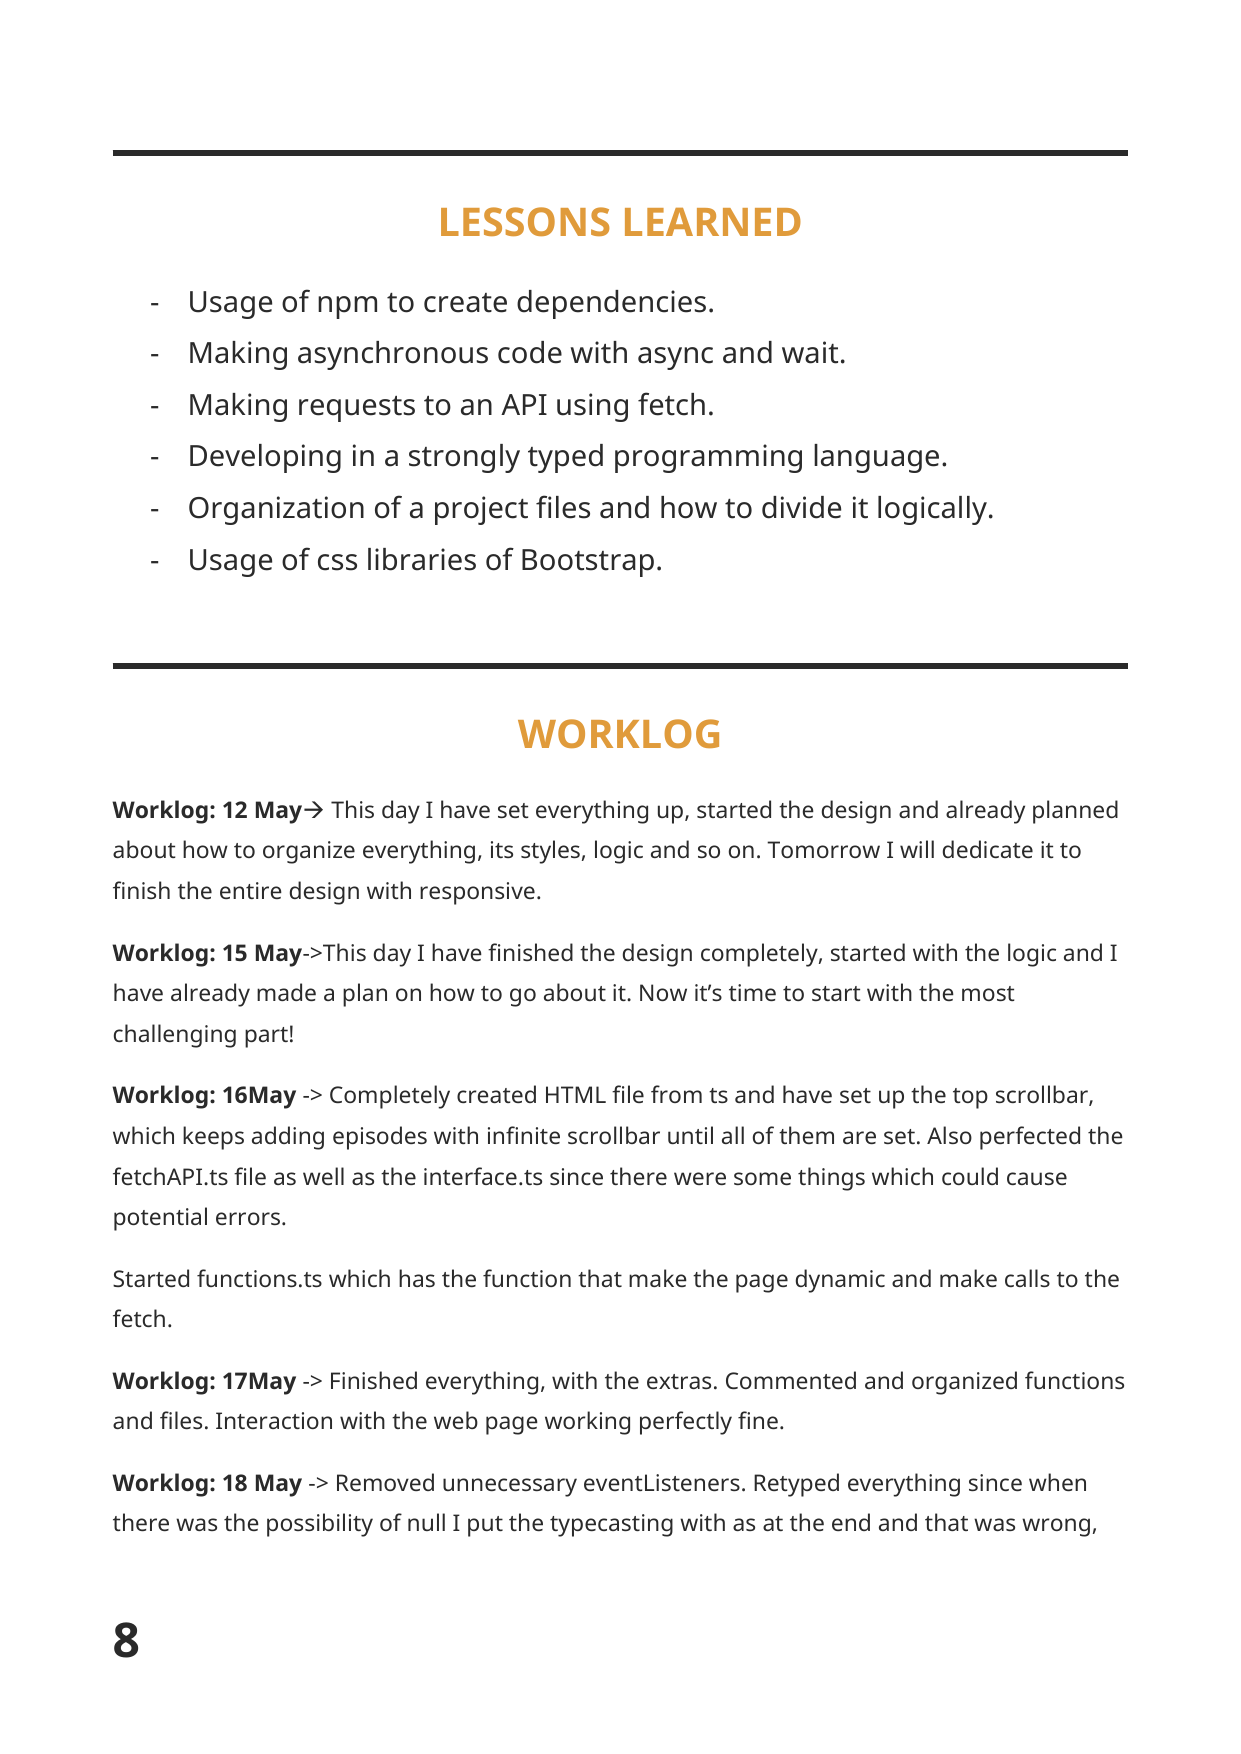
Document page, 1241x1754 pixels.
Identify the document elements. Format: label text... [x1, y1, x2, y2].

list Usage of npm to create dependencies. [150, 281, 1128, 321]
list Making requests to an API using fetch. [150, 384, 1128, 424]
list Usage of css libraries of Bootstrap. [150, 539, 1128, 578]
text Worklog: 17May -> Finished everything, with the extras. Commented and organized functions and files. Interaction with the web page working perfectly fine. [112, 1365, 1128, 1437]
subtitle WORKLOG [112, 664, 1128, 761]
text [112, 1467, 1128, 1539]
subtitle LESSONS LEARNED [112, 151, 1128, 248]
list Organization of a project files and how to divide it logically. [150, 487, 1128, 527]
text Worklog: 12 May This day I have set everything up, started the design and already planned about how to organize everything, its styles, logic and so on. Tomorrow I will dedicate it to finish the entire design with responsive. [112, 794, 1128, 906]
list Developing in a strongly typed programming language. [150, 436, 1128, 475]
text Started functions.ts which has the function that make the page dynamic and make calls to the fetch. [112, 1263, 1128, 1334]
text Worklog: 16May -> Completely created HTML file from ts and have set up the top scrollbar, which keeps adding episodes with infinite scrollbar until all of them are set. Also perfected the fetchAPI.ts file as well as the interface.ts since there were some things which could cause potential errors. [112, 1079, 1128, 1232]
text Worklog: 15 May->This day I have finished the design completely, started with the logic and I have already made a plan on how to go about it. Now it’s time to start with the most challenging part! [112, 937, 1128, 1049]
list Making asynchronous code with async and wait. [150, 333, 1128, 372]
